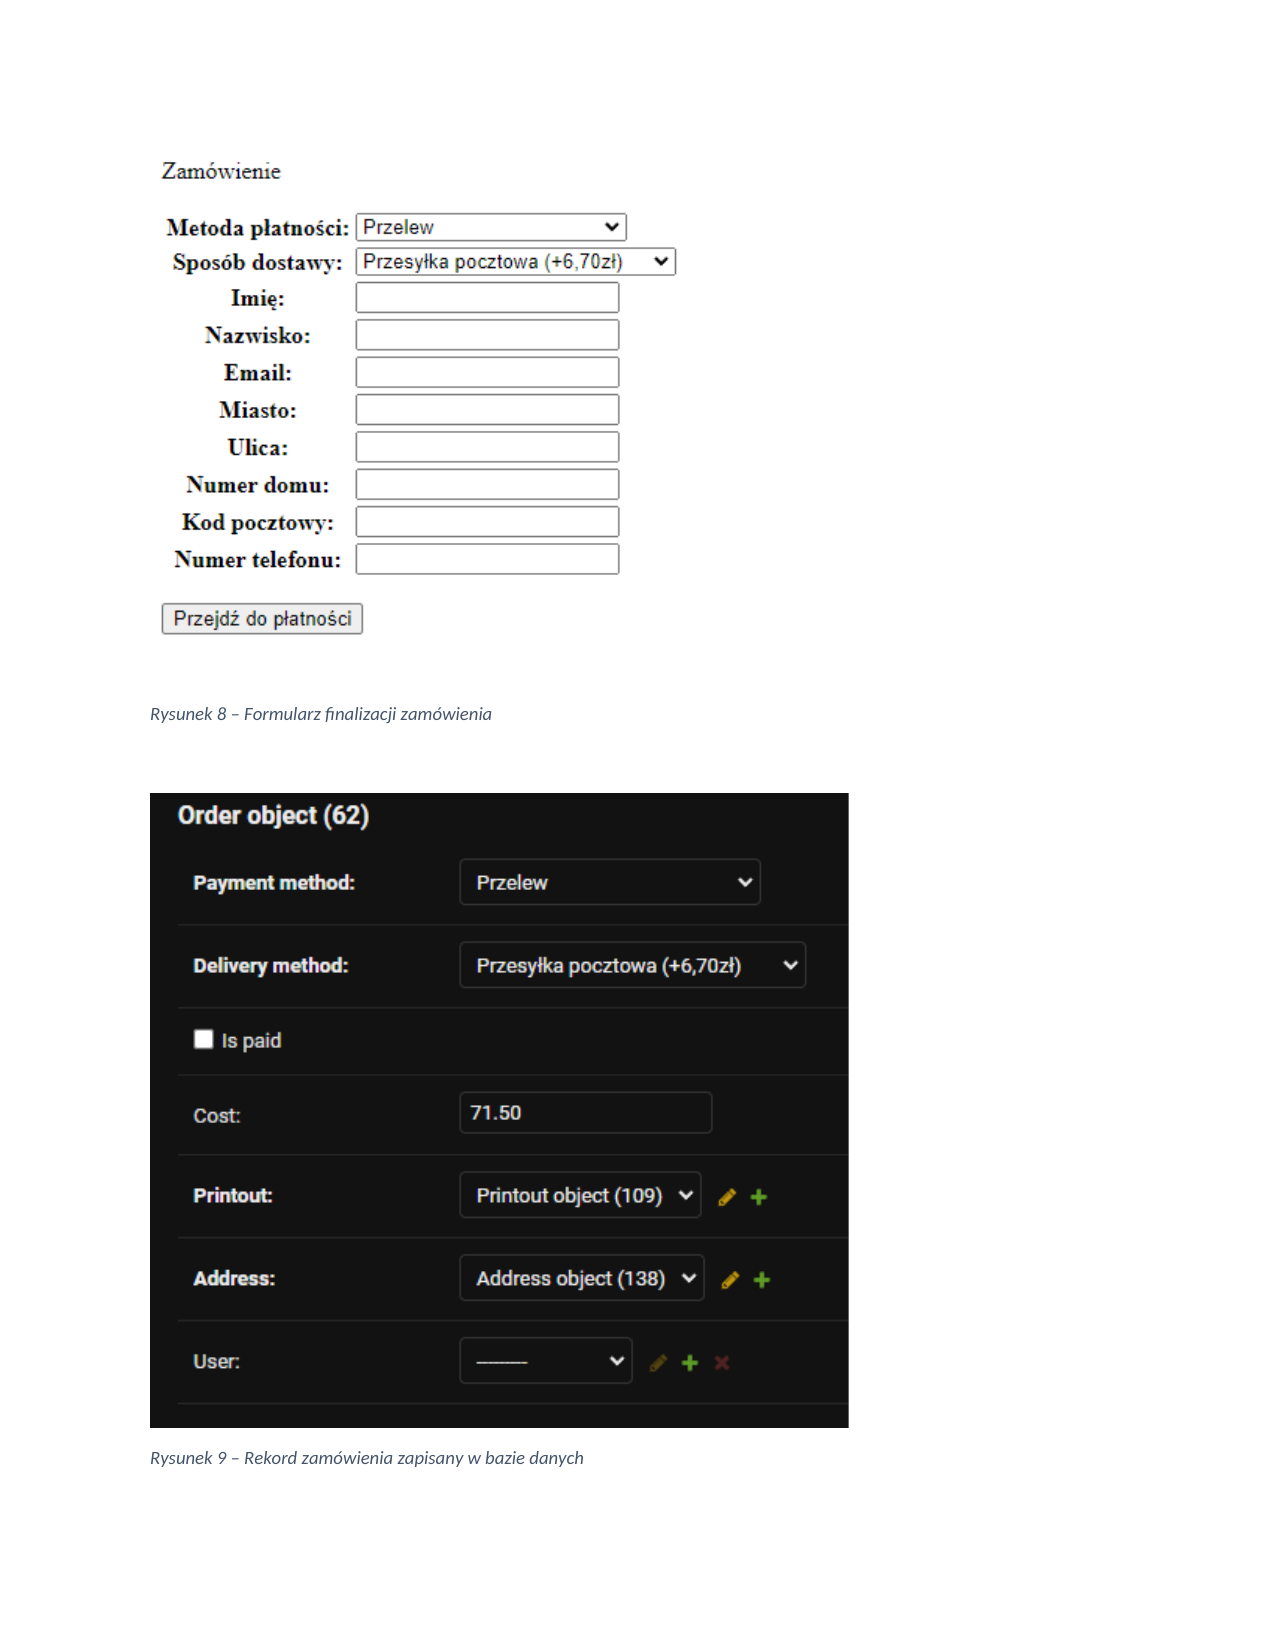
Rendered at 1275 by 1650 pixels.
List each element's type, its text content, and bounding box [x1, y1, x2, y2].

text Rysunek 8 – Formularz finalizacji zamówienia [150, 702, 1125, 725]
text Rysunek 9 – Rekord zamówienia zapisany w bazie danych [150, 1446, 1125, 1469]
picture [150, 793, 849, 1428]
picture [150, 150, 766, 684]
